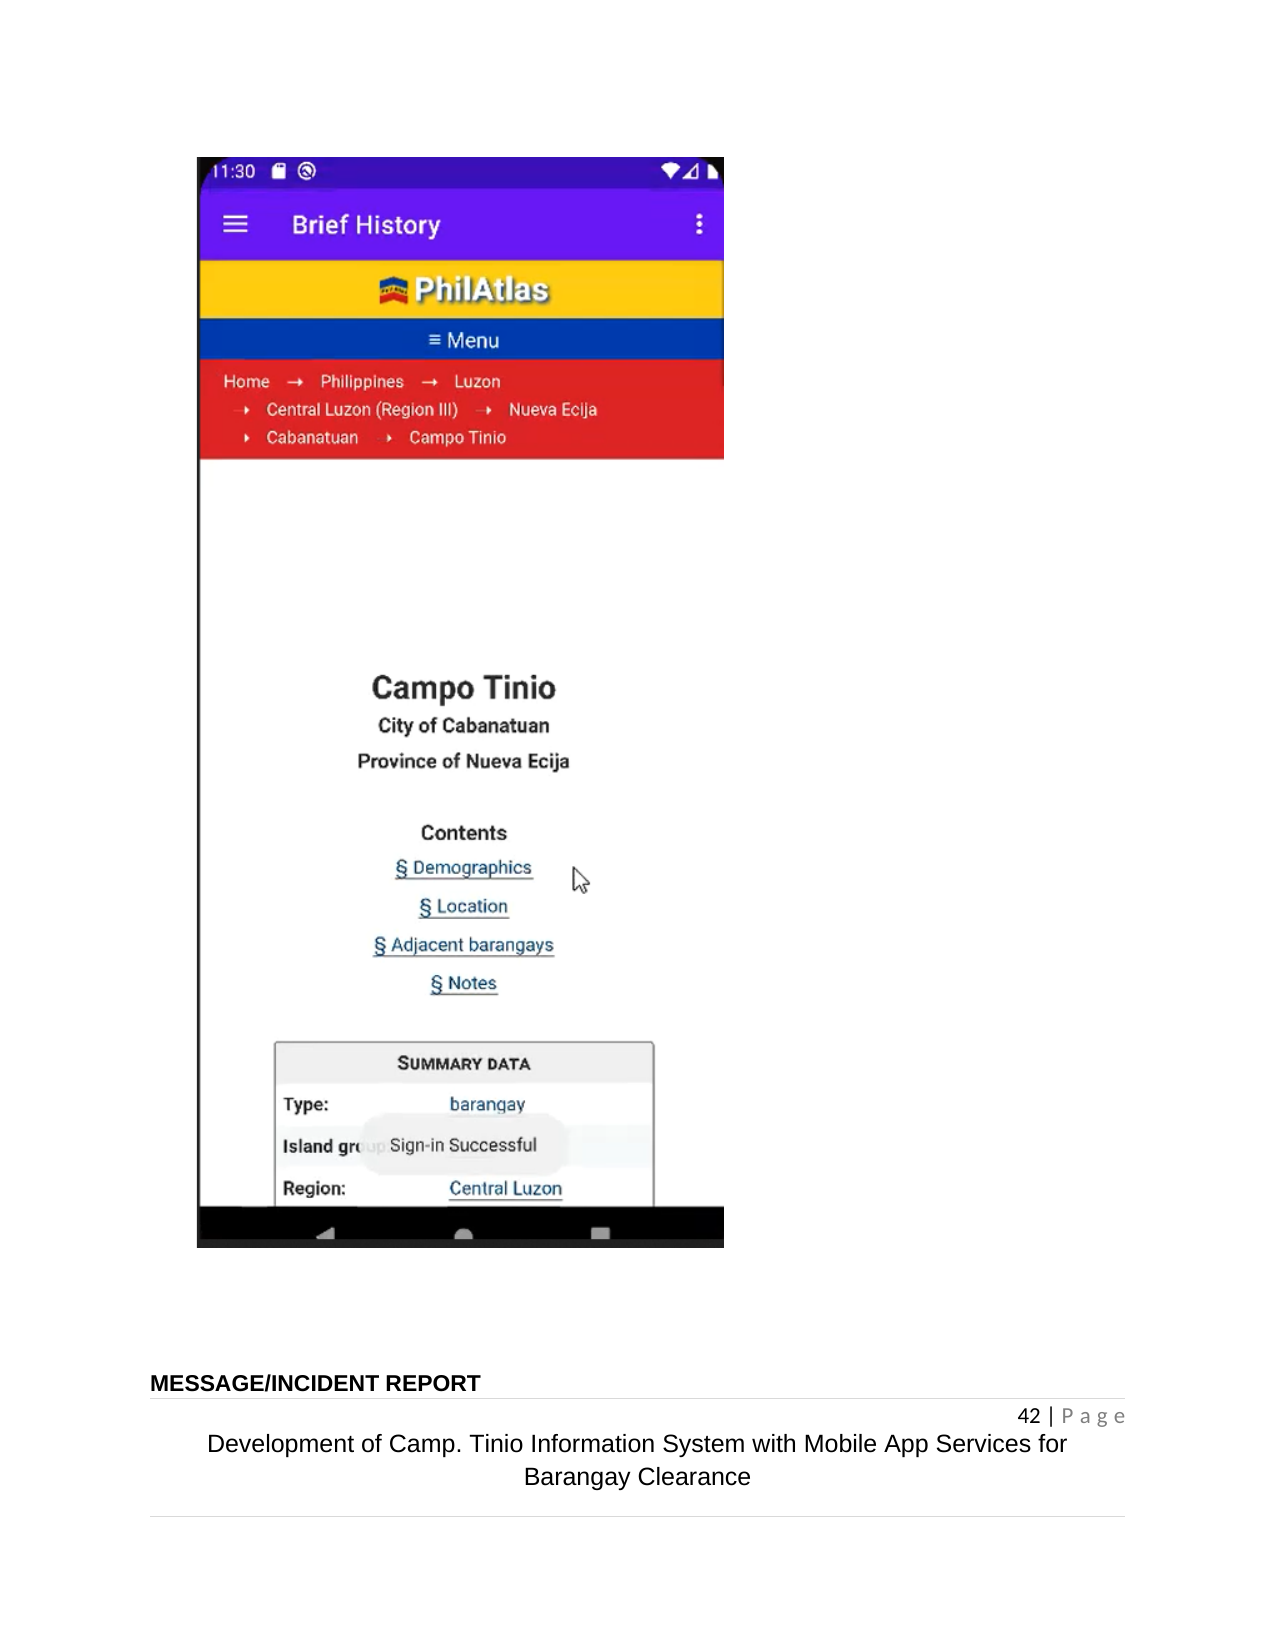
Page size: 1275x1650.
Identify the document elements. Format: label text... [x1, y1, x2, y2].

picture [196, 157, 724, 1248]
text MESSAGE/INCIDENT REPORT [150, 1369, 1125, 1396]
